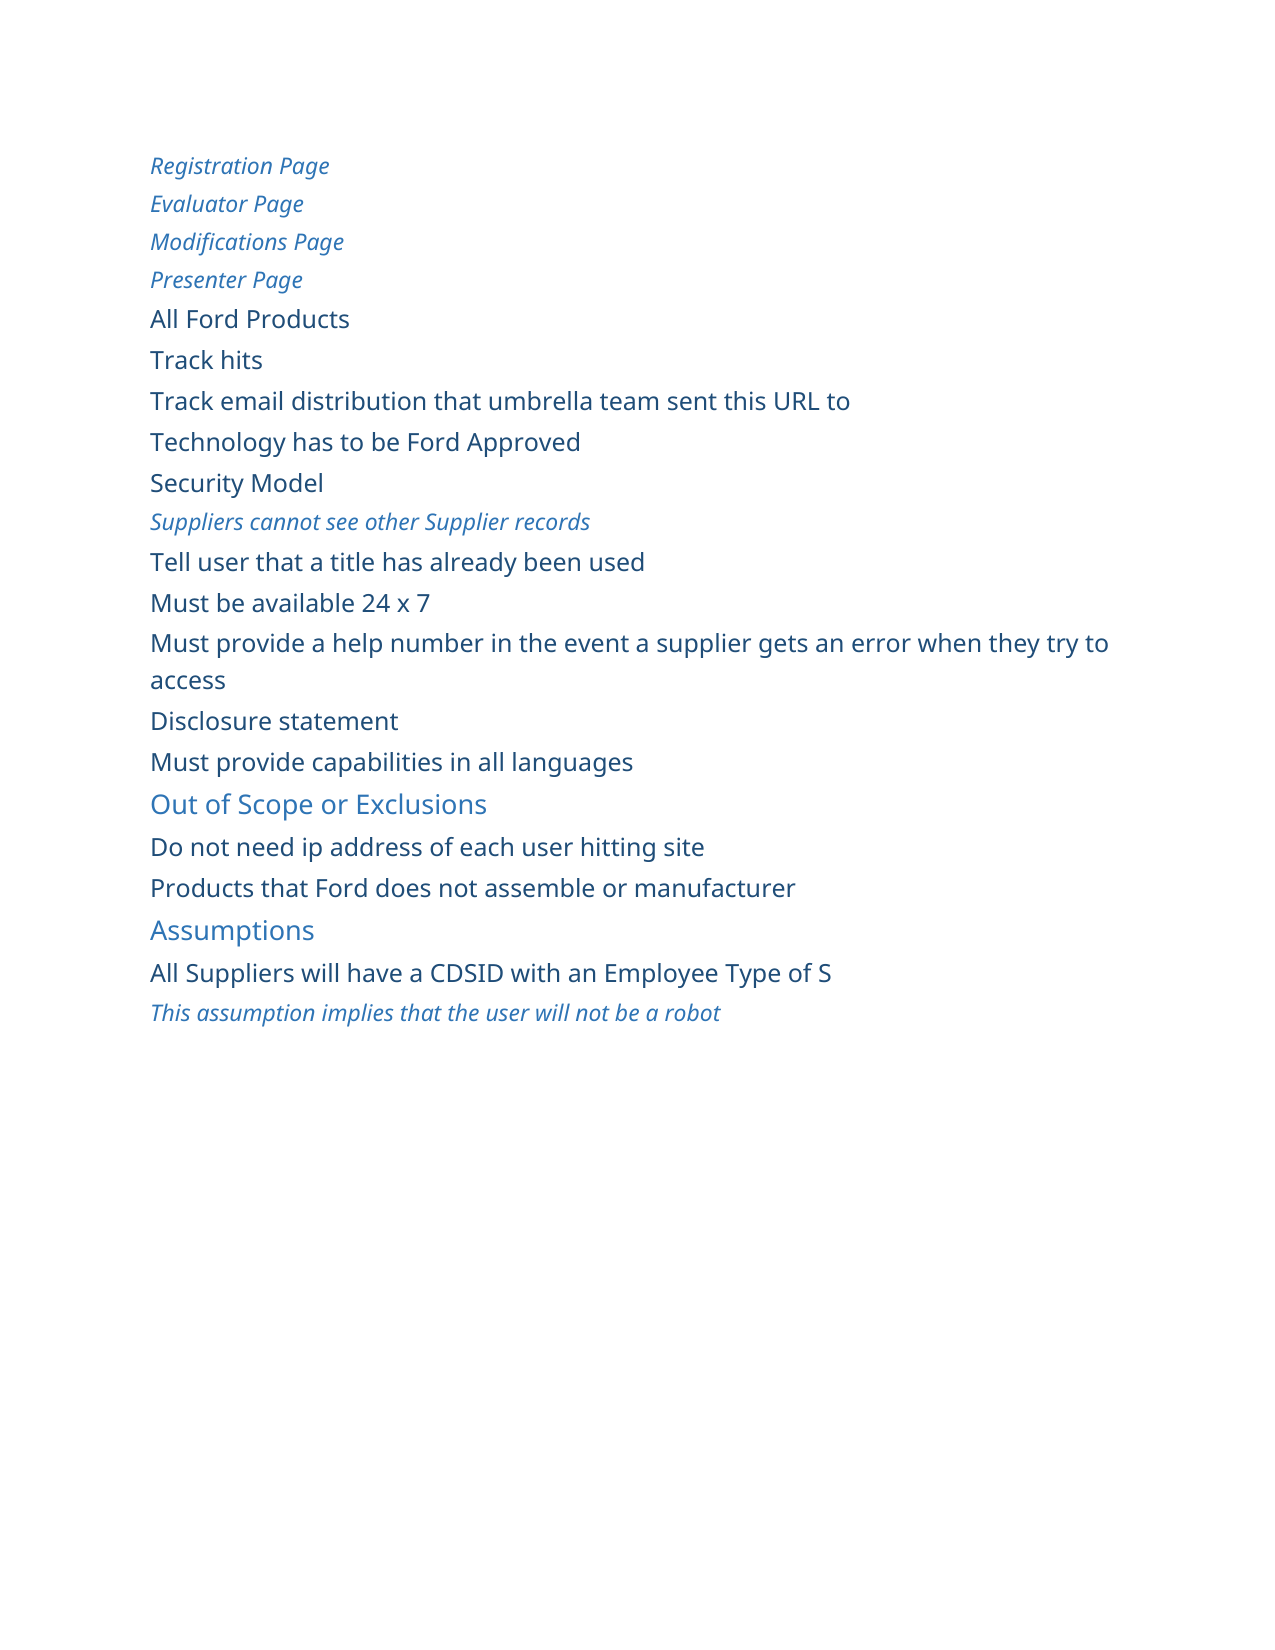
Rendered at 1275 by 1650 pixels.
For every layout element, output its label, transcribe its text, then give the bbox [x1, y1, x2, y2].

subtitle Suppliers cannot see other Supplier records [150, 506, 1125, 538]
subtitle All Ford Products [150, 302, 1125, 336]
subtitle Tell user that a title has already been used [150, 544, 1125, 578]
subtitle Must be available 24 x 7 [150, 585, 1125, 619]
subtitle Out of Scope or Exclusions [150, 786, 1125, 823]
subtitle Track hits [150, 343, 1125, 377]
subtitle Do not need ip address of each user hitting site [150, 830, 1125, 864]
subtitle This assumption implies that the user will not be a robot [150, 996, 1125, 1028]
subtitle All Suppliers will have a CDSID with an Employee Type of S [150, 956, 1125, 989]
subtitle Products that Ford does not assemble or manufacturer [150, 871, 1125, 905]
subtitle Must provide a help number in the event a supplier gets an error when they try to access [150, 626, 1125, 697]
subtitle Must provide capabilities in all languages [150, 745, 1125, 779]
subtitle Assumptions [150, 912, 1125, 948]
subtitle Presenter Page [150, 264, 1125, 295]
subtitle Modifications Page [150, 226, 1125, 257]
subtitle Disclosure statement [150, 704, 1125, 738]
subtitle Registration Page [150, 150, 1125, 181]
subtitle Evaluator Page [150, 188, 1125, 219]
subtitle Technology has to be Ford Approved [150, 424, 1125, 458]
subtitle Track email distribution that umbrella team sent this URL to [150, 383, 1125, 418]
subtitle Security Model [150, 465, 1125, 499]
